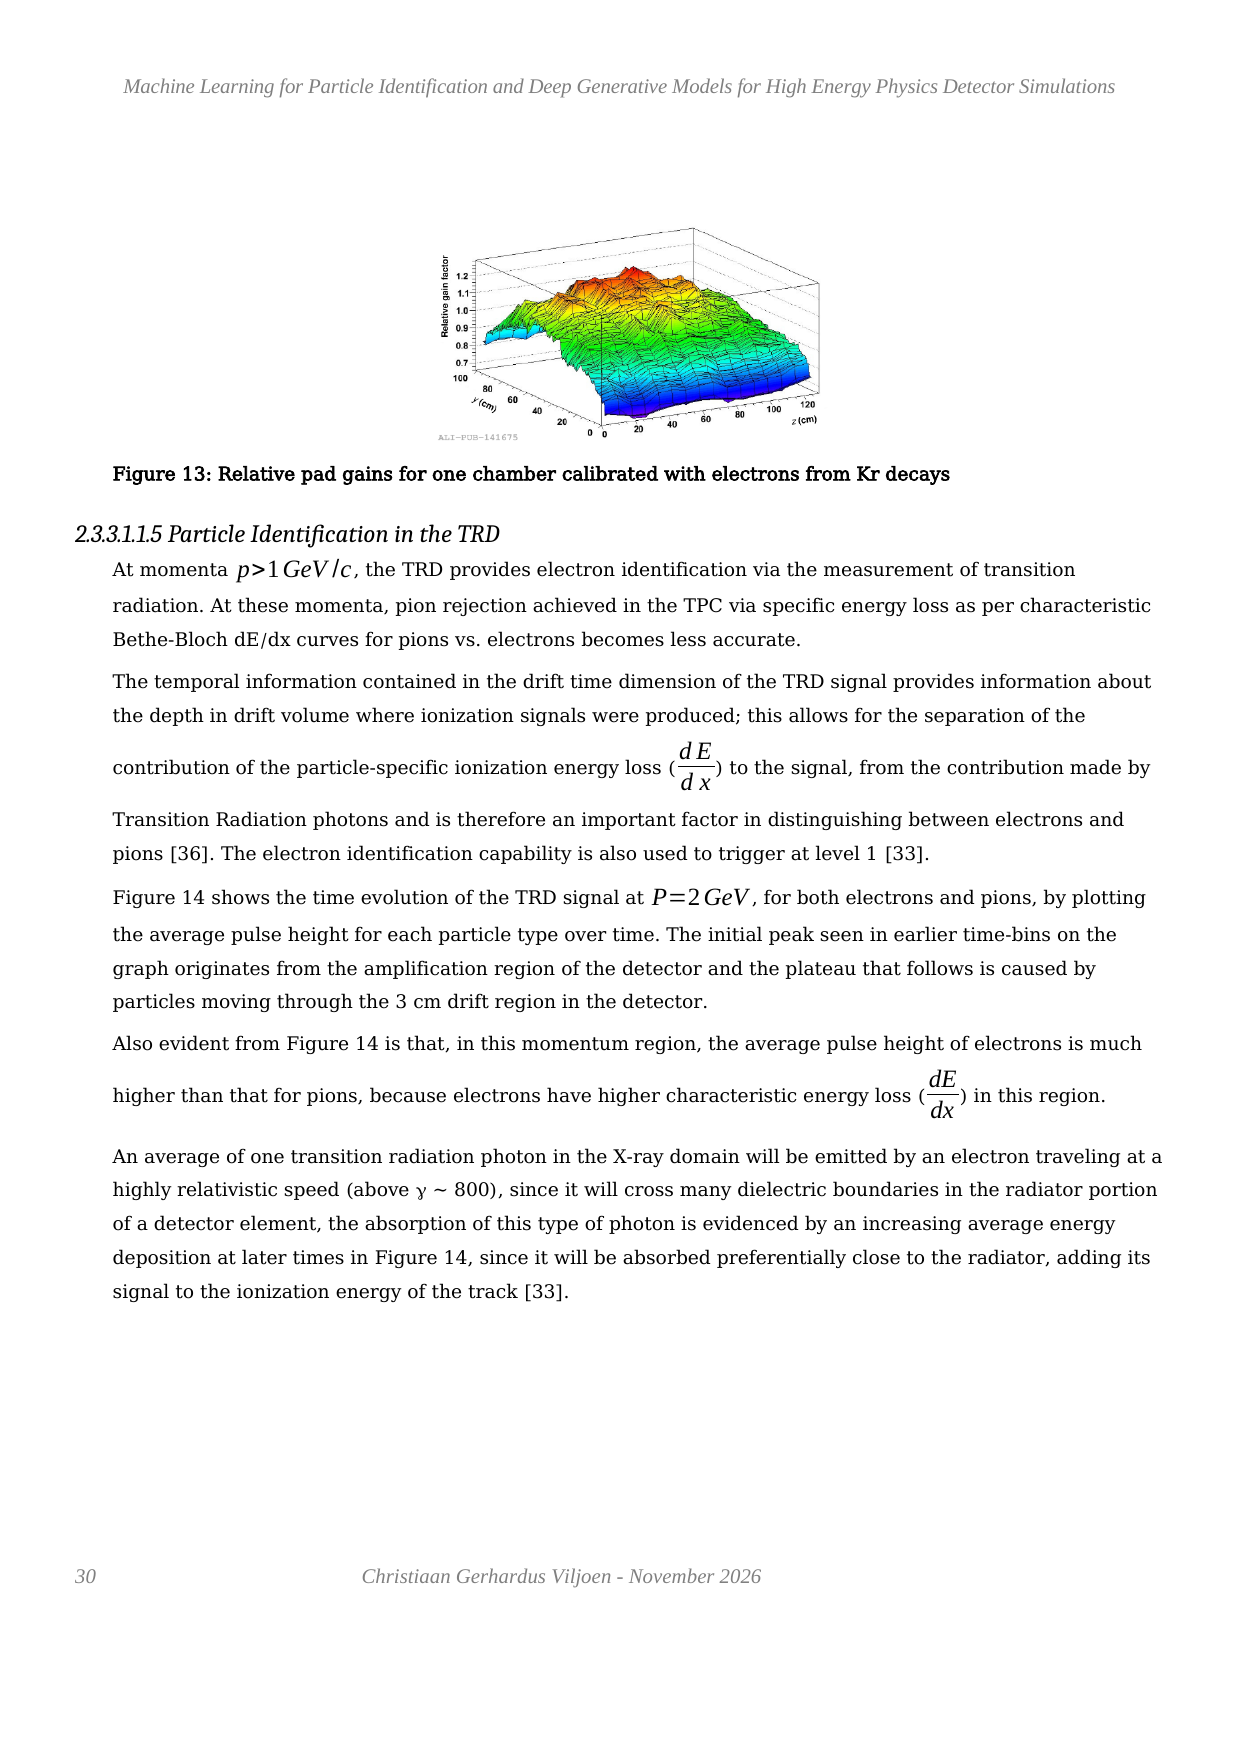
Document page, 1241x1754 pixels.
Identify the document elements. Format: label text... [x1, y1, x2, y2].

text Figure 14 shows the time evolution of the TRD signal at , for both electrons and pions, by plotting the average pulse height for each particle type over time. The initial peak seen in earlier time-bins on the graph originates from the amplification region of the detector and the plateau that follows is caused by particles moving through the 3 cm drift region in the detector. [112, 884, 1165, 1012]
text At momenta , the TRD provides electron identification via the measurement of transition radiation. At these momenta, pion rejection achieved in the TPC via specific energy loss as per characteristic Bethe-Bloch dE/dx curves for pions vs. electrons becomes less accurate. [112, 555, 1165, 651]
text An average of one transition radiation photon in the X-ray domain will be emitted by an electron traveling at a highly relativistic speed (above ~ 800), since it will cross many dielectric boundaries in the radiator portion of a detector element, the absorption of this type of photon is evidenced by an increasing average energy deposition at later times in Figure 14, since it will be absorbed preferentially close to the radiator, adding its signal to the ionization energy of the track . [112, 1144, 1165, 1302]
subtitle Particle Identification in the TRD [75, 520, 1165, 549]
text Figure 13: Relative pad gains for one chamber calibrated with electrons from Kr decays [112, 462, 1165, 484]
text The temporal information contained in the drift time dimension of the TRD signal provides information about the depth in drift volume where ionization signals were produced; this allows for the separation of the contribution of the particle-specific ionization energy loss () to the signal, from the contribution made by Transition Radiation photons and is therefore an important factor in distinguishing between electrons and pions . The electron identification capability is also used to trigger at level 1 . [112, 670, 1165, 864]
text Also evident from Figure 14 is that, in this momentum region, the average pulse height of electrons is much higher than that for pions, because electrons have higher characteristic energy loss () in this region. [112, 1032, 1165, 1125]
picture [436, 219, 842, 442]
